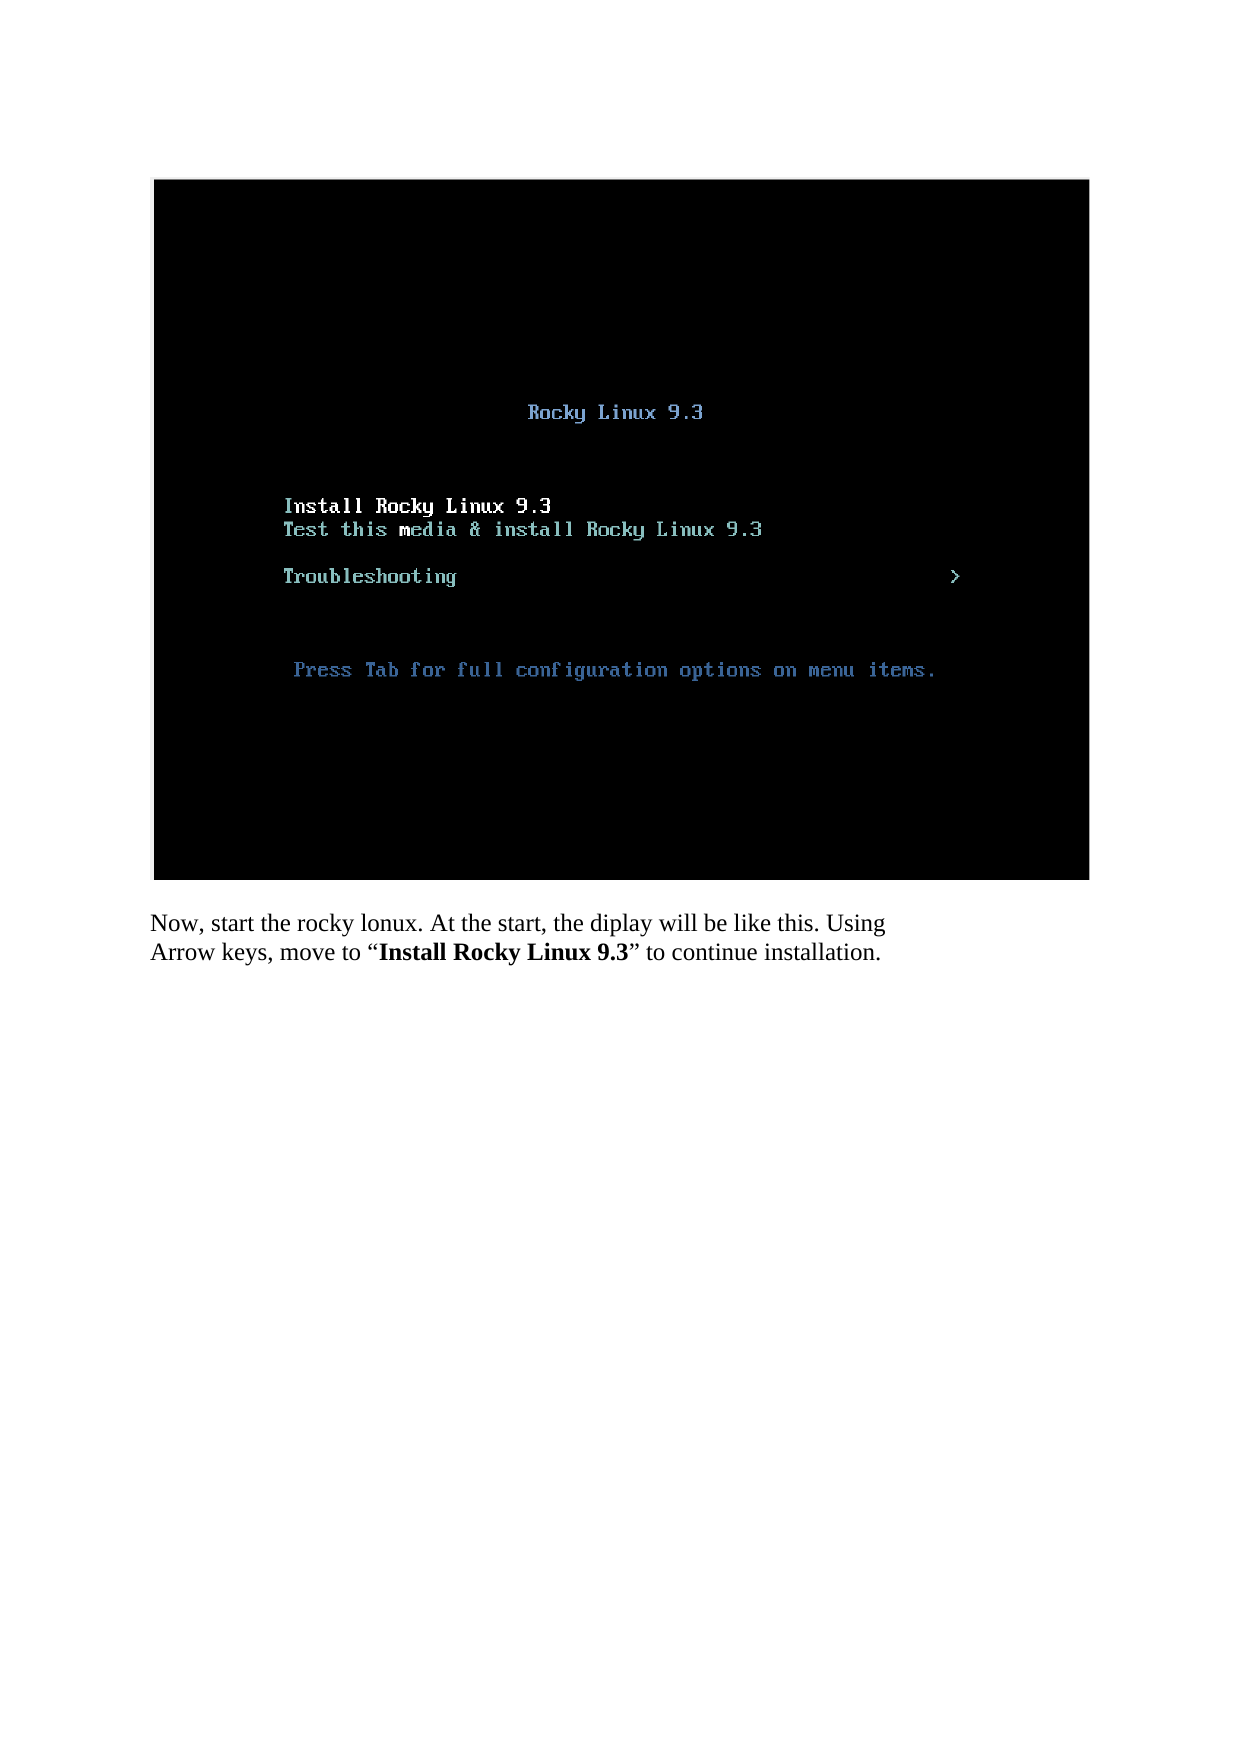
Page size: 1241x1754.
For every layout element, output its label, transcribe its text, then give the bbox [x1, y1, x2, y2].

picture [150, 177, 1090, 880]
text Arrow keys, move to “Install Rocky Linux 9.3” to continue installation. [150, 937, 1090, 966]
text Now, start the rocky lonux. At the start, the diplay will be like this. Using [150, 908, 1090, 937]
